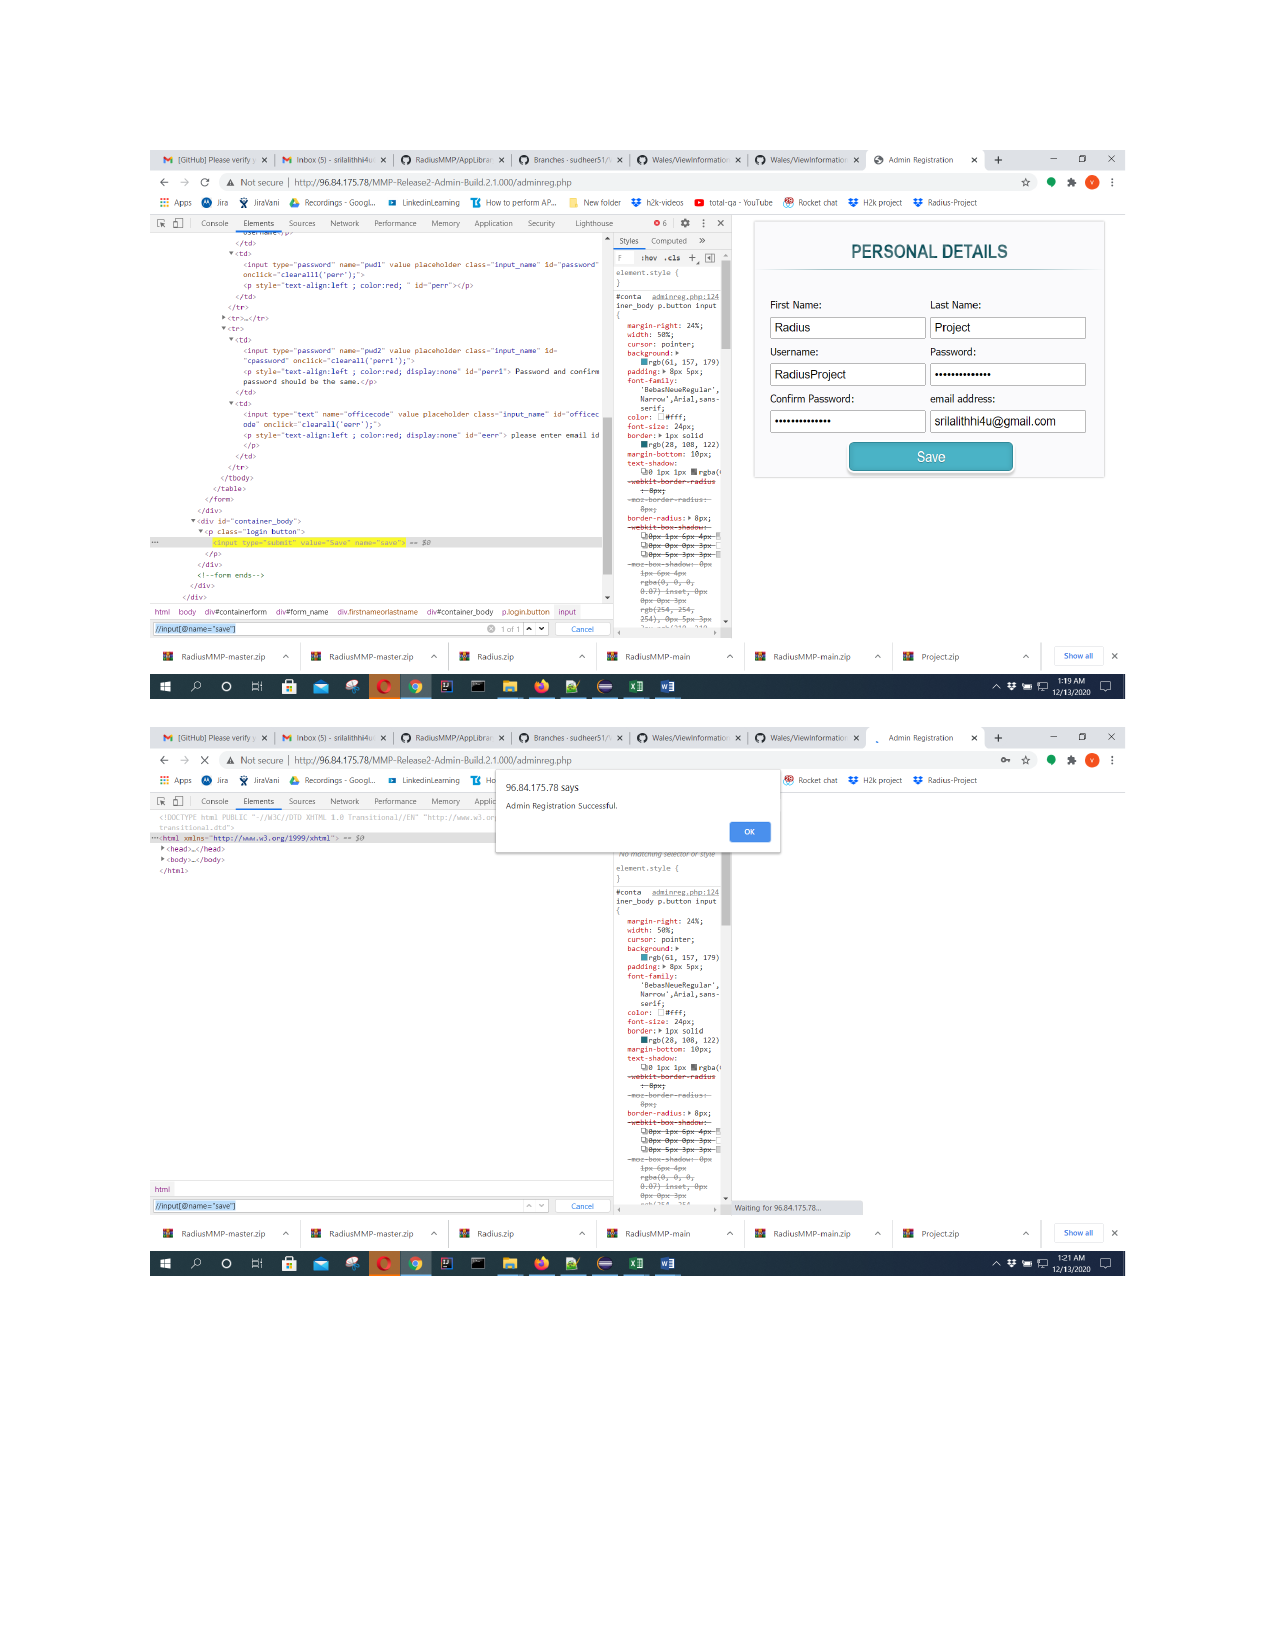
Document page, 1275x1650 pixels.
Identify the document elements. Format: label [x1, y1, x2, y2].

picture [150, 150, 1125, 699]
picture [150, 727, 1125, 1276]
